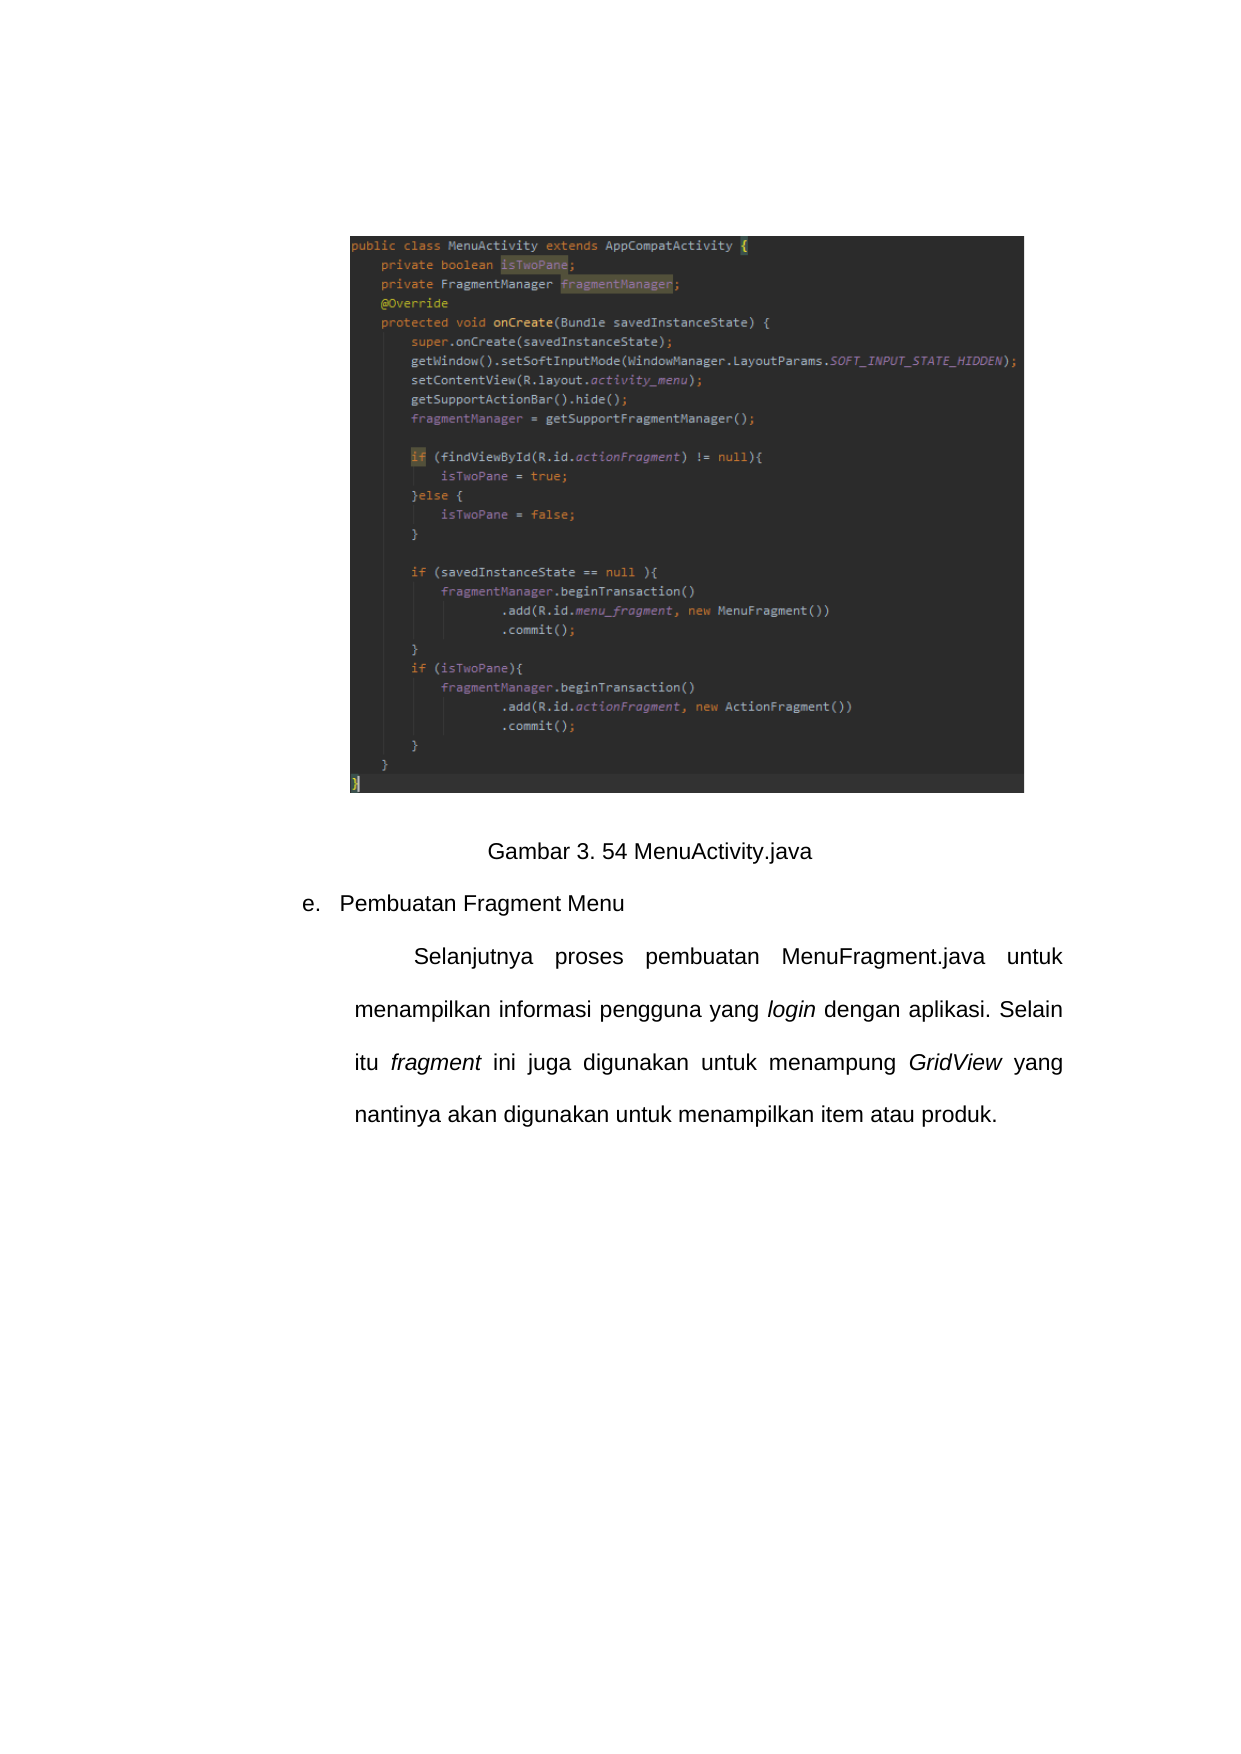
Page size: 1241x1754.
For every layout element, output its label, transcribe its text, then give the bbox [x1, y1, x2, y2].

picture [350, 236, 1025, 793]
list Pembuatan Fragment Menu [302, 890, 1063, 917]
text Gambar 3. 54 MenuActivity.java [236, 838, 1063, 864]
text Selanjutnya proses pembuatan MenuFragment.java untuk menampilkan informasi pengguna yang login dengan aplikasi. Selain itu fragment ini juga digunakan untuk menampung GridView yang nantinya akan digunakan untuk menampilkan item atau produk. [354, 943, 1063, 1128]
